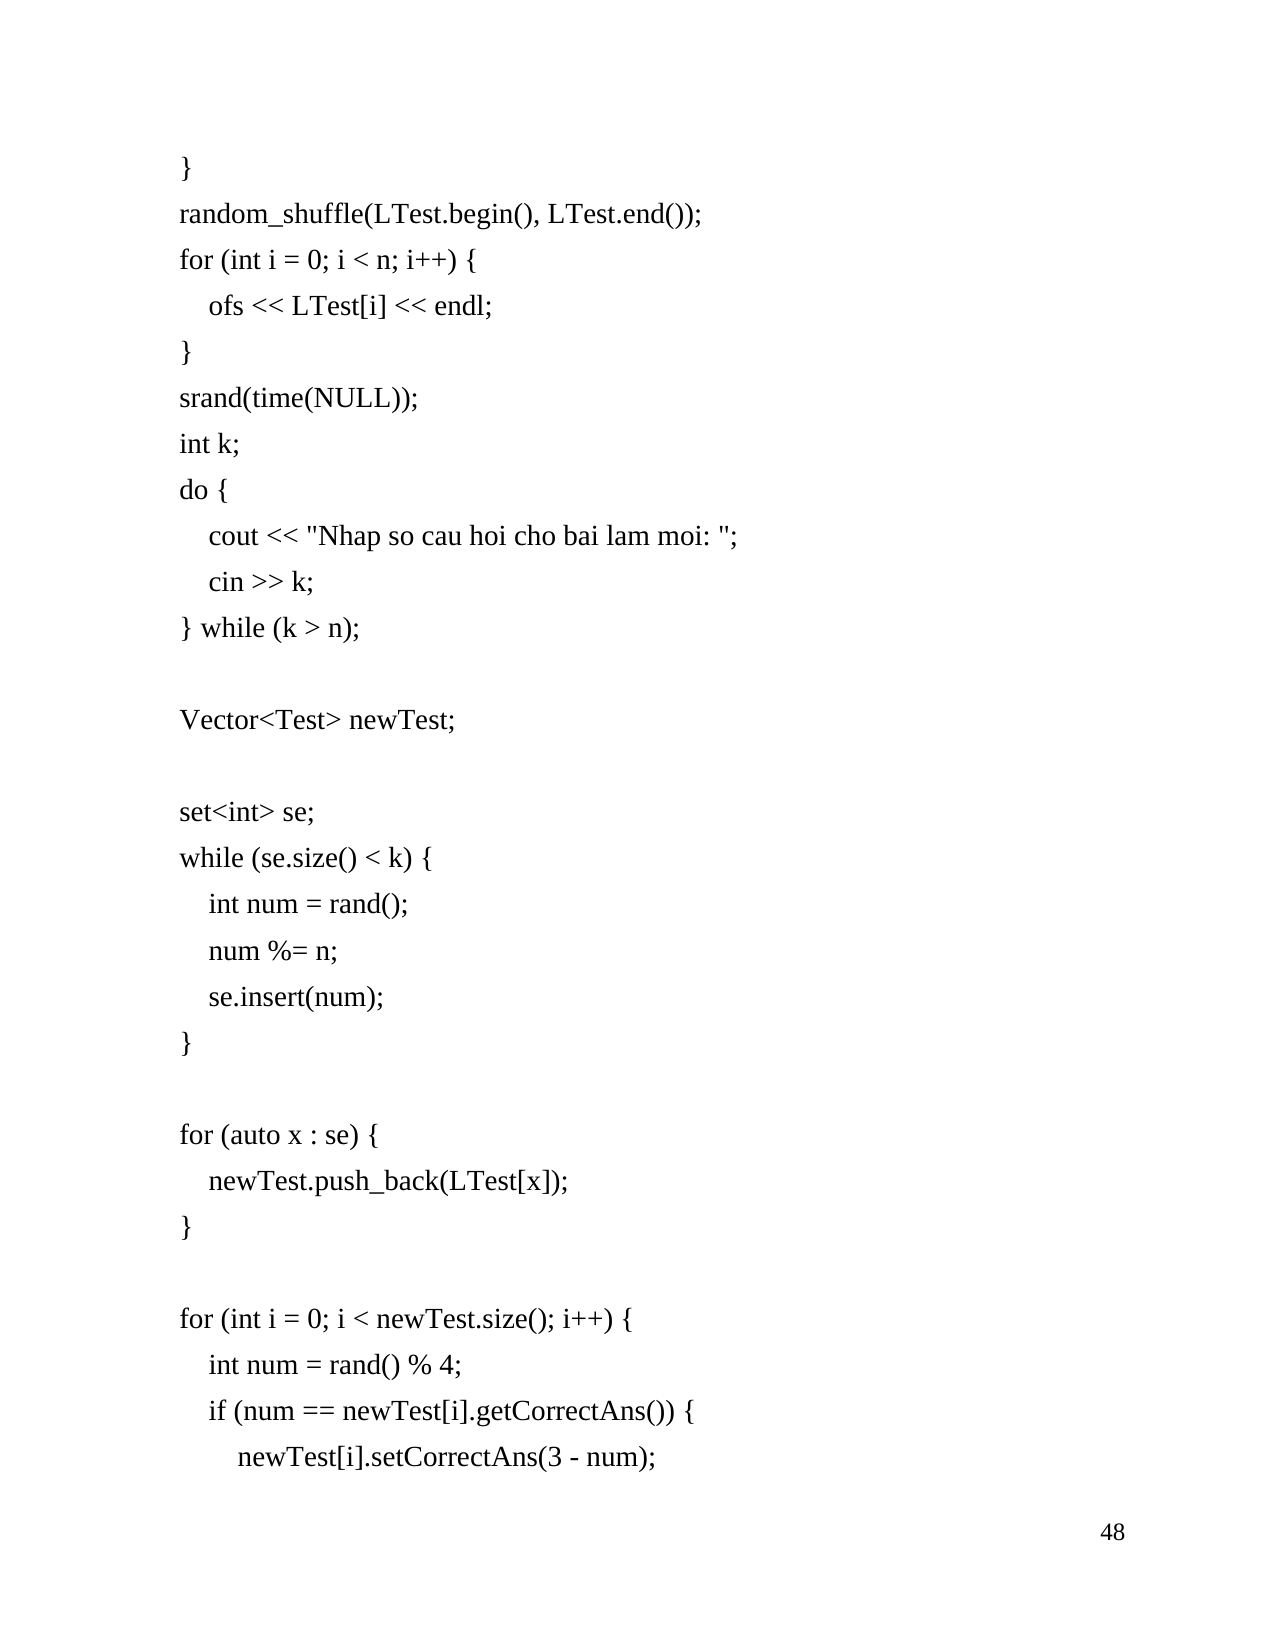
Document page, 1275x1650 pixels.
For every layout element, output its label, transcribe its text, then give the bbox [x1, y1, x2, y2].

text } [150, 150, 1125, 183]
text cout << "Nhap so cau hoi cho bai lam moi: "; [150, 518, 1125, 552]
text for (int i = 0; i < n; i++) { [150, 242, 1125, 276]
text ofs << LTest[i] << endl; [150, 288, 1125, 322]
text for (auto x : se) { [150, 1117, 1125, 1150]
text cin >> k; [150, 564, 1125, 598]
text newTest[i].setCorrectAns(3 - num); [150, 1439, 1125, 1473]
text se.insert(num); [150, 979, 1125, 1012]
text while (se.size() < k) { [150, 841, 1125, 874]
text int k; [150, 426, 1125, 460]
text random_shuffle(LTest.begin(), LTest.end()); [150, 196, 1125, 229]
text for (int i = 0; i < newTest.size(); i++) { [150, 1301, 1125, 1334]
text srand(time(NULL)); [150, 380, 1125, 414]
text } [150, 1025, 1125, 1058]
text newTest.push_back(LTest[x]); [150, 1163, 1125, 1196]
text set<int> se; [150, 794, 1125, 828]
text } while (k > n); [150, 610, 1125, 644]
text } [150, 1209, 1125, 1242]
text int num = rand() % 4; [150, 1347, 1125, 1381]
text Vector<Test> newTest; [150, 702, 1125, 736]
text } [150, 334, 1125, 368]
text do { [150, 472, 1125, 506]
text if (num == newTest[i].getCorrectAns()) { [150, 1393, 1125, 1427]
text int num = rand(); [150, 887, 1125, 920]
text num %= n; [150, 933, 1125, 966]
